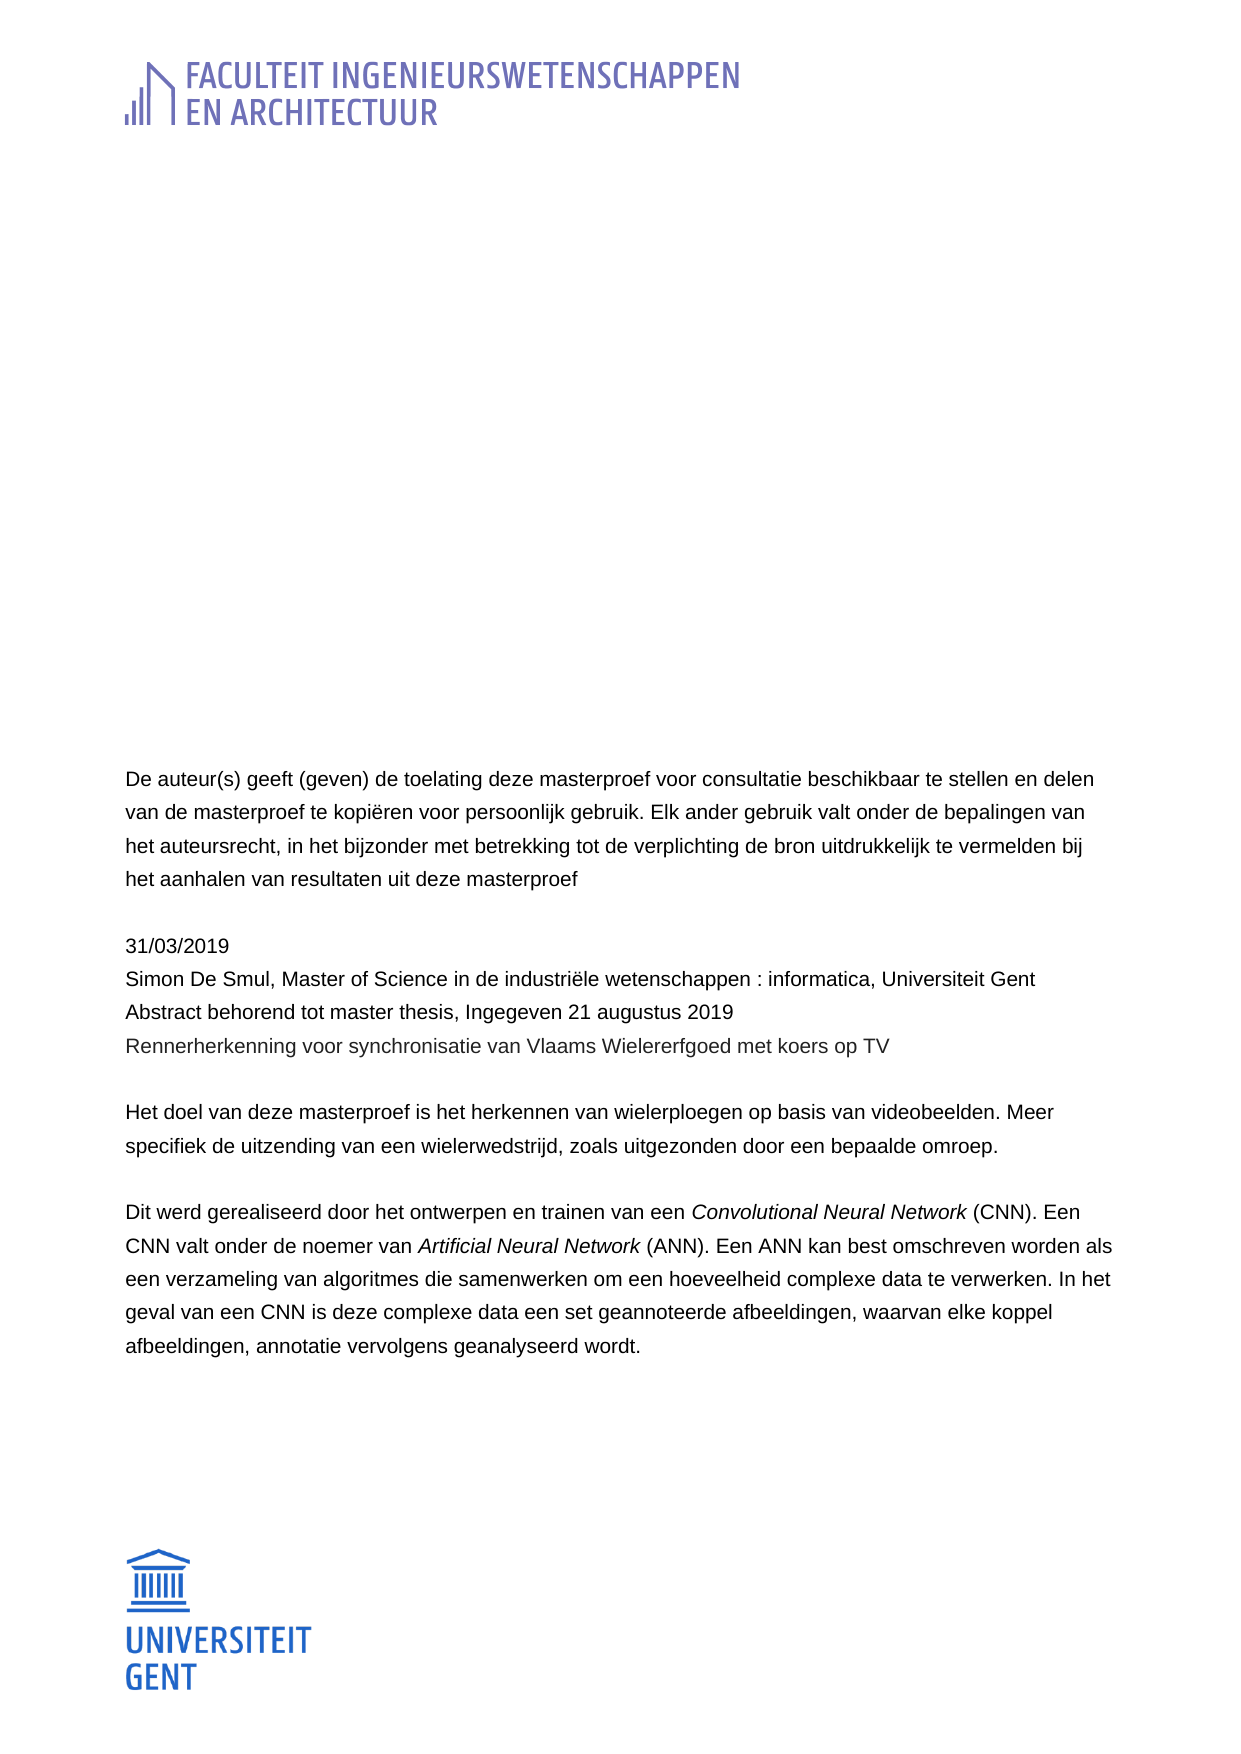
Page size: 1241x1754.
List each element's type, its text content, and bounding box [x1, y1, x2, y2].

text Simon De Smul, Master of Science in de industriële wetenschappen : informatica, Universiteit Gent Abstract behorend tot master thesis, Ingegeven 21 augustus 2019 Rennerherkenning voor synchronisatie van Vlaams Wielererfgoed met koers op TV [125, 960, 1115, 1060]
text De auteur(s) geeft (geven) de toelating deze masterproef voor consultatie beschikbaar te stellen en delen van de masterproef te kopiëren voor persoonlijk gebruik. Elk ander gebruik valt onder de bepalingen van het auteursrecht, in het bijzonder met betrekking tot de verplichting de bron uitdrukkelijk te vermelden bij het aanhalen van resultaten uit deze masterproef [125, 760, 1115, 893]
picture [62, 0, 815, 188]
text 31/03/2019 [125, 926, 1115, 960]
text Dit werd gerealiseerd door het ontwerpen en trainen van een Convolutional Neural Network (CNN). Een CNN valt onder de noemer van Artificial Neural Network (ANN). Een ANN kan best omschreven worden als een verzameling van algoritmes die samenwerken om een hoeveelheid complexe data te verwerken. In het geval van een CNN is deze complexe data een set geannoteerde afbeeldingen, waarvan elke koppel afbeeldingen, annotatie vervolgens geanalyseerd wordt. [125, 1193, 1115, 1360]
text Het doel van deze masterproef is het herkennen van wielerploegen op basis van videobeelden. Meer specifiek de uitzending van een wielerwedstrijd, zoals uitgezonden door een bepaalde omroep. [125, 1093, 1115, 1160]
picture [64, 1501, 378, 1752]
